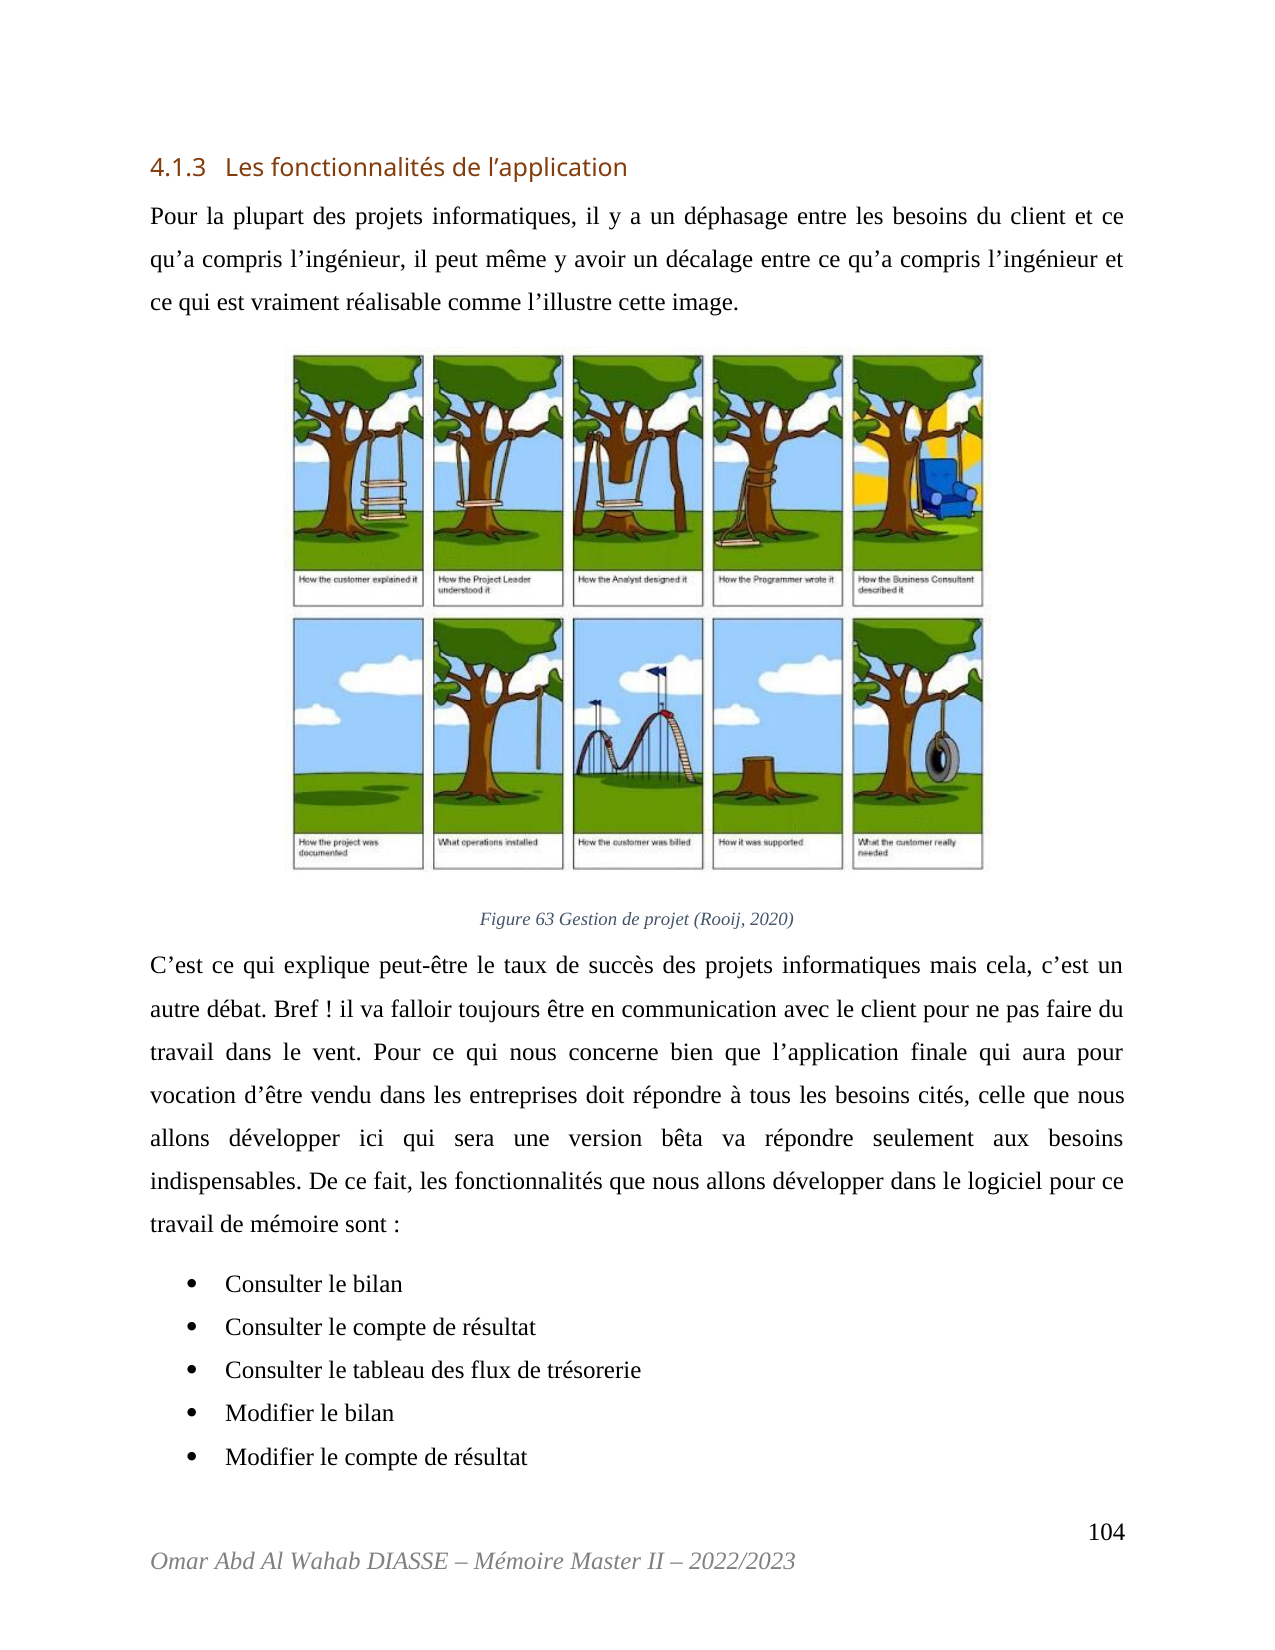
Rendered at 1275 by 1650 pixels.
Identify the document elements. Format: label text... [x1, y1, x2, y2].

list Consulter le compte de résultat [187, 1312, 1125, 1341]
list Consulter le tableau des flux de trésorerie [187, 1355, 1125, 1384]
text C’est ce qui explique peut-être le taux de succès des projets informatiques mais cela, c’est un autre débat. Bref ! il va falloir toujours être en communication avec le client pour ne pas faire du travail dans le vent. Pour ce qui nous concerne bien que l’application finale qui aura pour vocation d’être vendu dans les entreprises doit répondre à tous les besoins cités, celle que nous allons développer ici qui sera une version bêta va répondre seulement aux besoins indispensables. De ce fait, les fonctionnalités que nous allons développer dans le logiciel pour ce travail de mémoire sont : [150, 951, 1125, 1238]
text Pour la plupart des projets informatiques, il y a un déphasage entre les besoins du client et ce qu’a compris l’ingénieur, il peut même y avoir un décalage entre ce qu’a compris l’ingénieur et ce qui est vraiment réalisable comme l’illustre cette image. [150, 201, 1125, 316]
picture [284, 347, 991, 877]
text Figure 63 Gestion de projet [150, 908, 1125, 930]
subtitle Les fonctionnalités de l’application [150, 150, 1125, 184]
list Modifier le bilan [187, 1398, 1125, 1427]
list Consulter le bilan [187, 1269, 1125, 1298]
list Modifier le compte de résultat [187, 1442, 1125, 1470]
